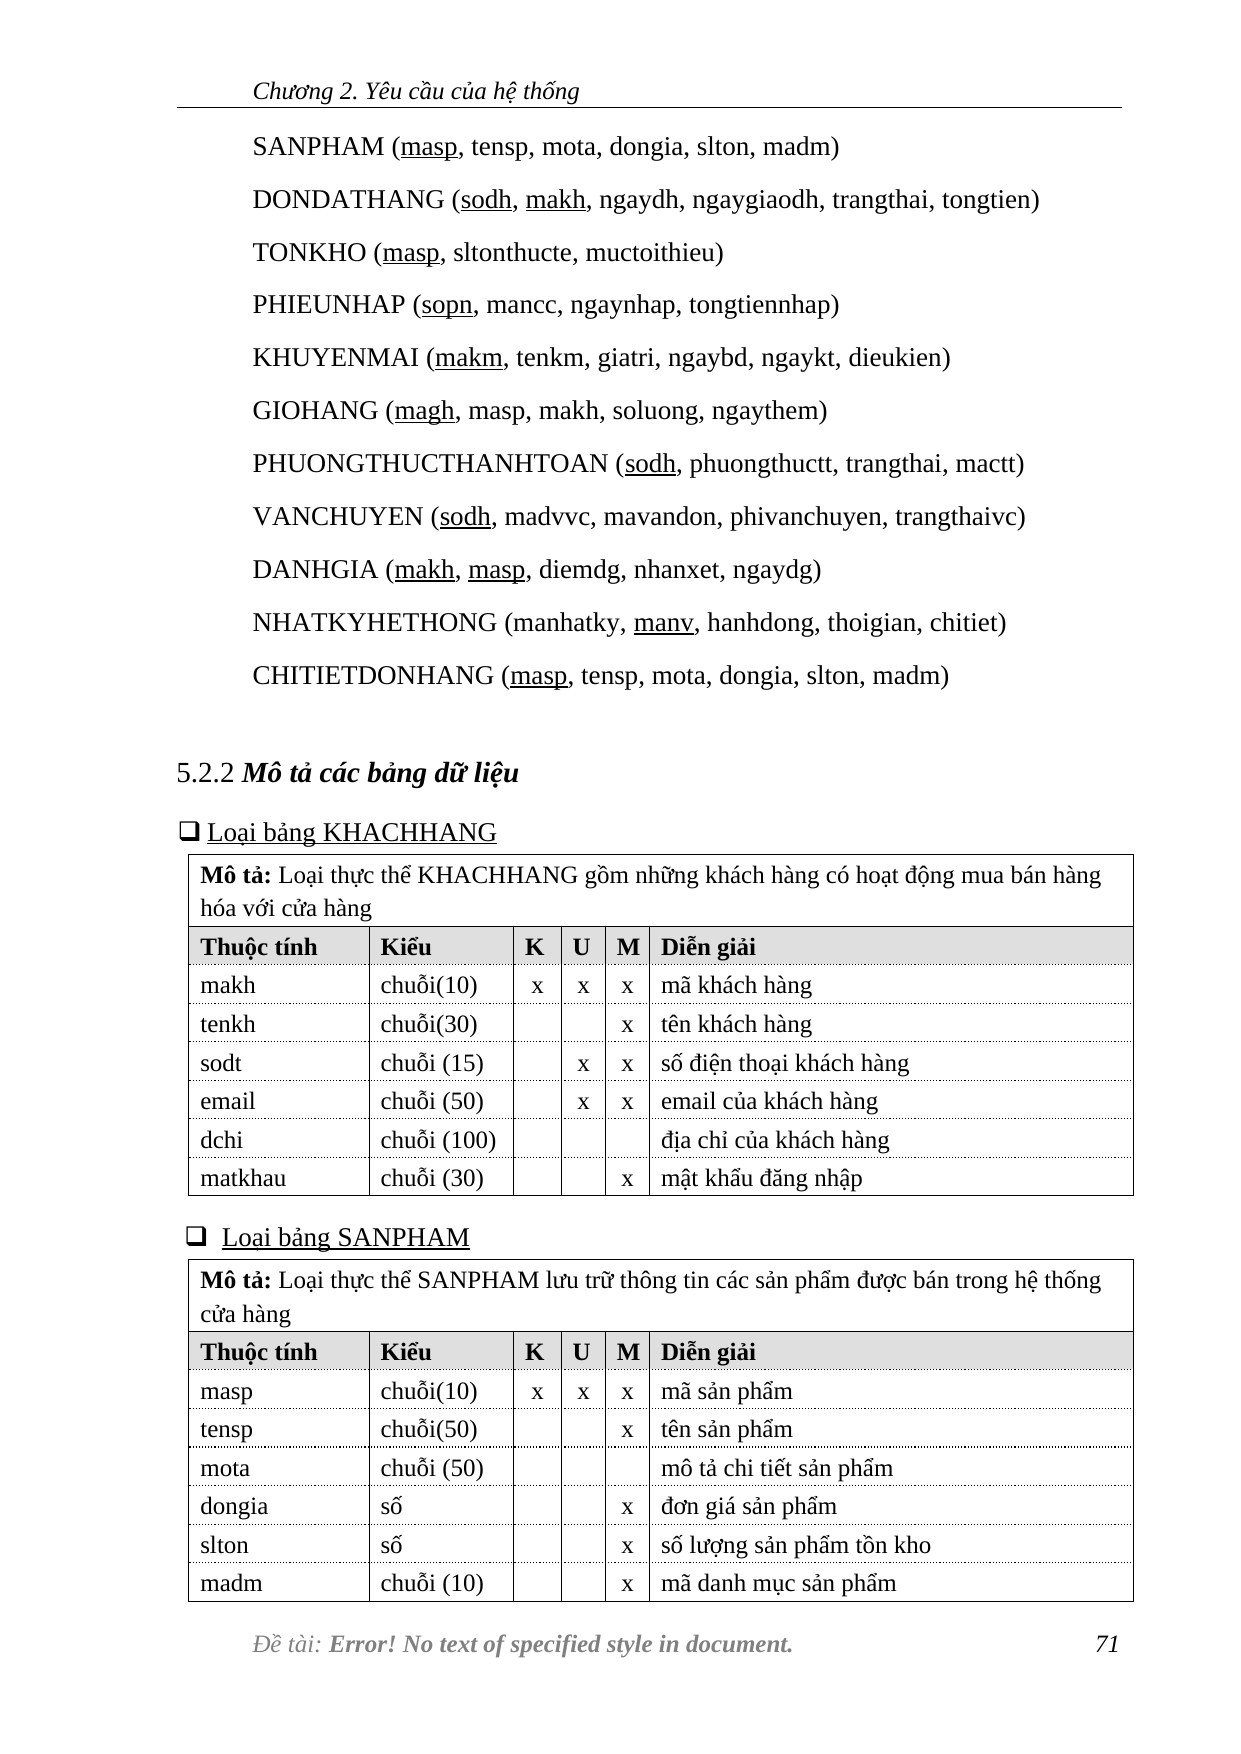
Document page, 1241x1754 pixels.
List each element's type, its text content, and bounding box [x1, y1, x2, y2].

table_cell dongia [189, 1485, 369, 1523]
table_cell chuỗi (50) [370, 1080, 513, 1118]
table_cell [514, 1080, 561, 1118]
table_cell [562, 1446, 605, 1485]
table_cell x [606, 1408, 649, 1446]
text VANCHUYEN (sodh, madvvc, mavandon, phivanchuyen, trangthaivc) [177, 500, 1122, 531]
table_cell tensp [189, 1408, 369, 1446]
table_cell chuỗi (15) [370, 1041, 513, 1080]
table_cell [562, 1157, 605, 1195]
text SANPHAM (masp, tensp, mota, dongia, slton, madm) [177, 130, 1122, 161]
table_cell [514, 1118, 561, 1157]
table_cell K [514, 927, 561, 964]
subtitle Mô tả các bảng dữ liệu [176, 749, 1122, 791]
table_cell mô tả chi tiết sản phẩm [650, 1446, 1133, 1485]
text NHATKYHETHONG (manhatky, manv, hanhdong, thoigian, chitiet) [177, 606, 1122, 637]
text GIOHANG (magh, masp, makh, soluong, ngaythem) [177, 394, 1122, 426]
table_cell đơn giá sản phẩm [650, 1485, 1133, 1523]
table_cell chuỗi (50) [370, 1446, 513, 1485]
table_cell chuỗi (100) [370, 1118, 513, 1157]
table_cell M [606, 927, 649, 964]
table_cell U [562, 927, 605, 964]
table_cell chuỗi(30) [370, 1003, 513, 1041]
table_cell [606, 1446, 649, 1485]
table_cell Thuộc tính [189, 1332, 369, 1369]
table_cell Thuộc tính [189, 927, 369, 964]
table_cell [514, 1524, 561, 1562]
table_cell x [606, 1041, 649, 1080]
table_cell x [606, 1157, 649, 1195]
table_cell x [606, 1485, 649, 1523]
table_cell chuỗi(10) [370, 964, 513, 1003]
table_cell x [606, 1080, 649, 1118]
table_cell số lượng sản phẩm tồn kho [650, 1524, 1133, 1562]
table_cell dchi [189, 1118, 369, 1157]
table_cell matkhau [189, 1157, 369, 1195]
table_cell [514, 1446, 561, 1485]
table_cell [606, 1118, 649, 1157]
text TONKHO (masp, sltonthucte, muctoithieu) [177, 236, 1122, 267]
table_header Mô tả: Loại thực thể KHACHHANG gồm những khách hàng có hoạt động mua bán hàng hóa với cửa hàng [189, 855, 1133, 926]
table_cell mã danh mục sản phẩm [650, 1562, 1133, 1601]
table_cell chuỗi(50) [370, 1408, 513, 1446]
text Loại bảng KHACHHANG [177, 816, 1122, 847]
table_cell Diễn giải [650, 1332, 1133, 1369]
table_cell số điện thoại khách hàng [650, 1041, 1133, 1080]
text KHUYENMAI (makm, tenkm, giatri, ngaybd, ngaykt, dieukien) [177, 342, 1122, 373]
table_cell chuỗi (10) [370, 1562, 513, 1601]
table_cell [562, 1524, 605, 1562]
table_cell [514, 1041, 561, 1080]
table_cell [514, 1003, 561, 1041]
table_cell sodt [189, 1041, 369, 1080]
table_cell [562, 1485, 605, 1523]
table_cell [514, 1408, 561, 1446]
table_cell x [514, 964, 561, 1003]
text DONDATHANG (sodh, makh, ngaydh, ngaygiaodh, trangthai, tongtien) [177, 183, 1122, 214]
text PHUONGTHUCTHANHTOAN (sodh, phuongthuctt, trangthai, mactt) [177, 447, 1122, 478]
text DANHGIA (makh, masp, diemdg, nhanxet, ngaydg) [177, 553, 1122, 584]
table_cell Kiểu [370, 927, 513, 964]
table_cell M [606, 1332, 649, 1369]
table_cell mật khẩu đăng nhập [650, 1157, 1133, 1195]
table_cell tên khách hàng [650, 1003, 1133, 1041]
table_cell slton [189, 1524, 369, 1562]
table_cell x [562, 1041, 605, 1080]
text CHITIETDONHANG (masp, tensp, mota, dongia, slton, madm) [177, 659, 1122, 690]
table_cell [562, 1118, 605, 1157]
table_cell x [606, 1524, 649, 1562]
table_cell [562, 1003, 605, 1041]
table_cell x [562, 964, 605, 1003]
table_cell mã sản phẩm [650, 1369, 1133, 1408]
table_cell x [606, 1369, 649, 1408]
table_cell x [606, 1562, 649, 1601]
table_cell madm [189, 1562, 369, 1601]
table_header Mô tả: Loại thực thể SANPHAM lưu trữ thông tin các sản phẩm được bán trong hệ thống cửa hàng [189, 1260, 1133, 1331]
table_cell Kiểu [370, 1332, 513, 1369]
table_cell chuỗi (30) [370, 1157, 513, 1195]
table_cell số [370, 1485, 513, 1523]
table_cell x [606, 964, 649, 1003]
table_cell mã khách hàng [650, 964, 1133, 1003]
table_cell [514, 1485, 561, 1523]
table_cell [514, 1562, 561, 1601]
table_cell Diễn giải [650, 927, 1133, 964]
table_cell x [562, 1080, 605, 1118]
table_cell tên sản phẩm [650, 1408, 1133, 1446]
table_cell email [189, 1080, 369, 1118]
table_cell chuỗi(10) [370, 1369, 513, 1408]
table_cell masp [189, 1369, 369, 1408]
table_cell email của khách hàng [650, 1080, 1133, 1118]
table_cell makh [189, 964, 369, 1003]
table_cell x [514, 1369, 561, 1408]
text Loại bảng SANPHAM [184, 1221, 1122, 1253]
table_cell x [562, 1369, 605, 1408]
table_cell K [514, 1332, 561, 1369]
table_cell U [562, 1332, 605, 1369]
table_cell [562, 1408, 605, 1446]
table_cell x [606, 1003, 649, 1041]
table_cell tenkh [189, 1003, 369, 1041]
text PHIEUNHAP (sopn, mancc, ngaynhap, tongtiennhap) [177, 289, 1122, 320]
table_cell [562, 1562, 605, 1601]
table_cell [514, 1157, 561, 1195]
table_cell số [370, 1524, 513, 1562]
table_cell địa chỉ của khách hàng [650, 1118, 1133, 1157]
table_cell mota [189, 1446, 369, 1485]
